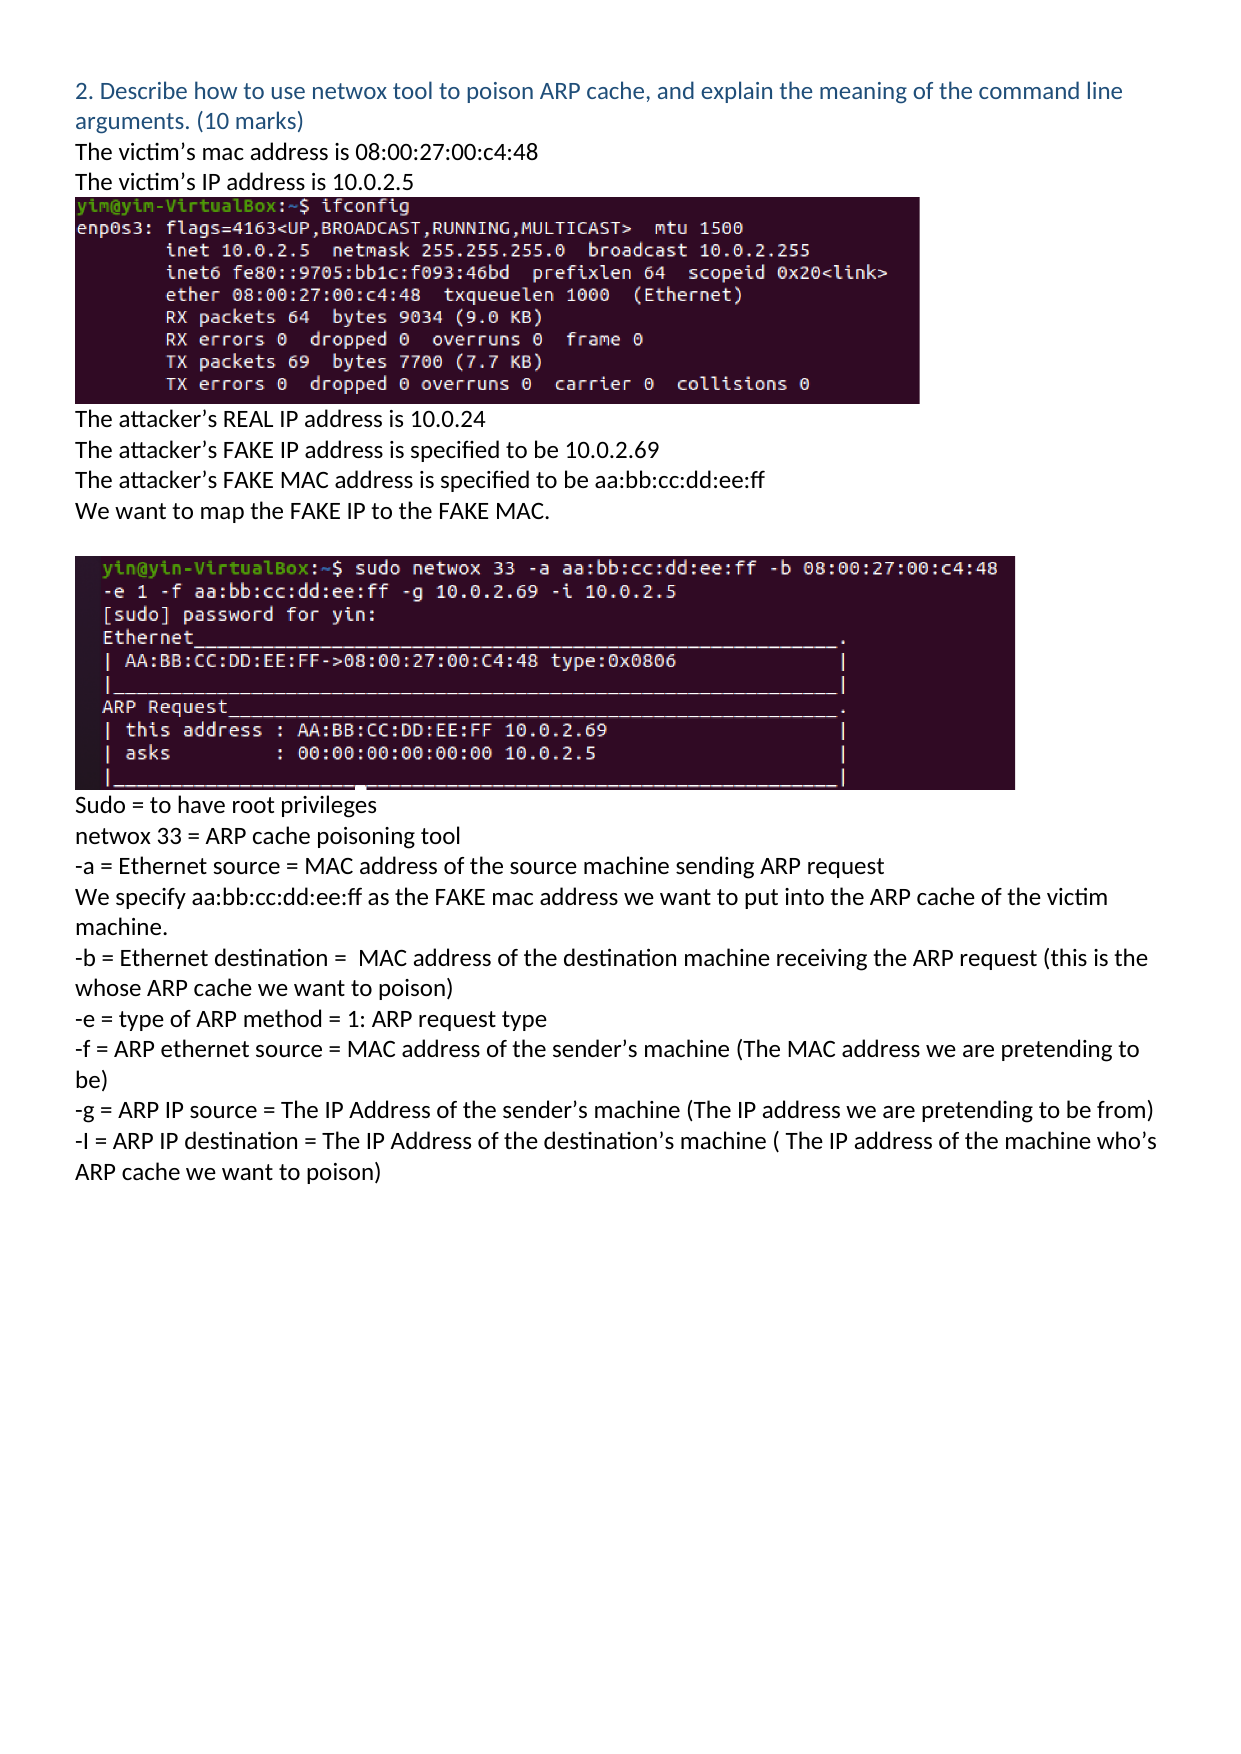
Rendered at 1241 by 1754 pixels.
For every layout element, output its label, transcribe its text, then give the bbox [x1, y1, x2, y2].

text We specify aa:bb:cc:dd:ee:ff as the FAKE mac address we want to put into the ARP cache of the victim machine. [75, 881, 1165, 942]
text -I = ARP IP destination = The IP Address of the destination’s machine ( The IP address of the machine who’s ARP cache we want to poison) [75, 1125, 1165, 1186]
text netwox 33 = ARP cache poisoning tool [75, 820, 1165, 850]
text The attacker’s FAKE IP address is specified to be 10.0.2.69 [75, 434, 1165, 464]
text -b = Ethernet destination = MAC address of the destination machine receiving the ARP request (this is the whose ARP cache we want to poison) [75, 942, 1165, 1003]
picture [75, 556, 1016, 790]
text -a = Ethernet source = MAC address of the source machine sending ARP request [75, 850, 1165, 881]
picture [75, 197, 920, 404]
text -f = ARP ethernet source = MAC address of the sender’s machine (The MAC address we are pretending to be) [75, 1033, 1165, 1094]
text The victim’s mac address is 08:00:27:00:c4:48 [75, 136, 1165, 167]
text 2. Describe how to use netwox tool to poison ARP cache, and explain the meaning of the command line arguments. (10 marks) [75, 75, 1165, 136]
text The attacker’s FAKE MAC address is specified to be aa:bb:cc:dd:ee:ff [75, 464, 1165, 495]
text -g = ARP IP source = The IP Address of the sender’s machine (The IP address we are pretending to be from) [75, 1094, 1165, 1125]
text Sudo = to have root privileges [75, 789, 1165, 820]
text -e = type of ARP method = 1: ARP request type [75, 1003, 1165, 1033]
text We want to map the FAKE IP to the FAKE MAC. [75, 495, 1165, 525]
text The victim’s IP address is 10.0.2.5 [75, 167, 1165, 197]
text The attacker’s REAL IP address is 10.0.24 [75, 403, 1165, 434]
